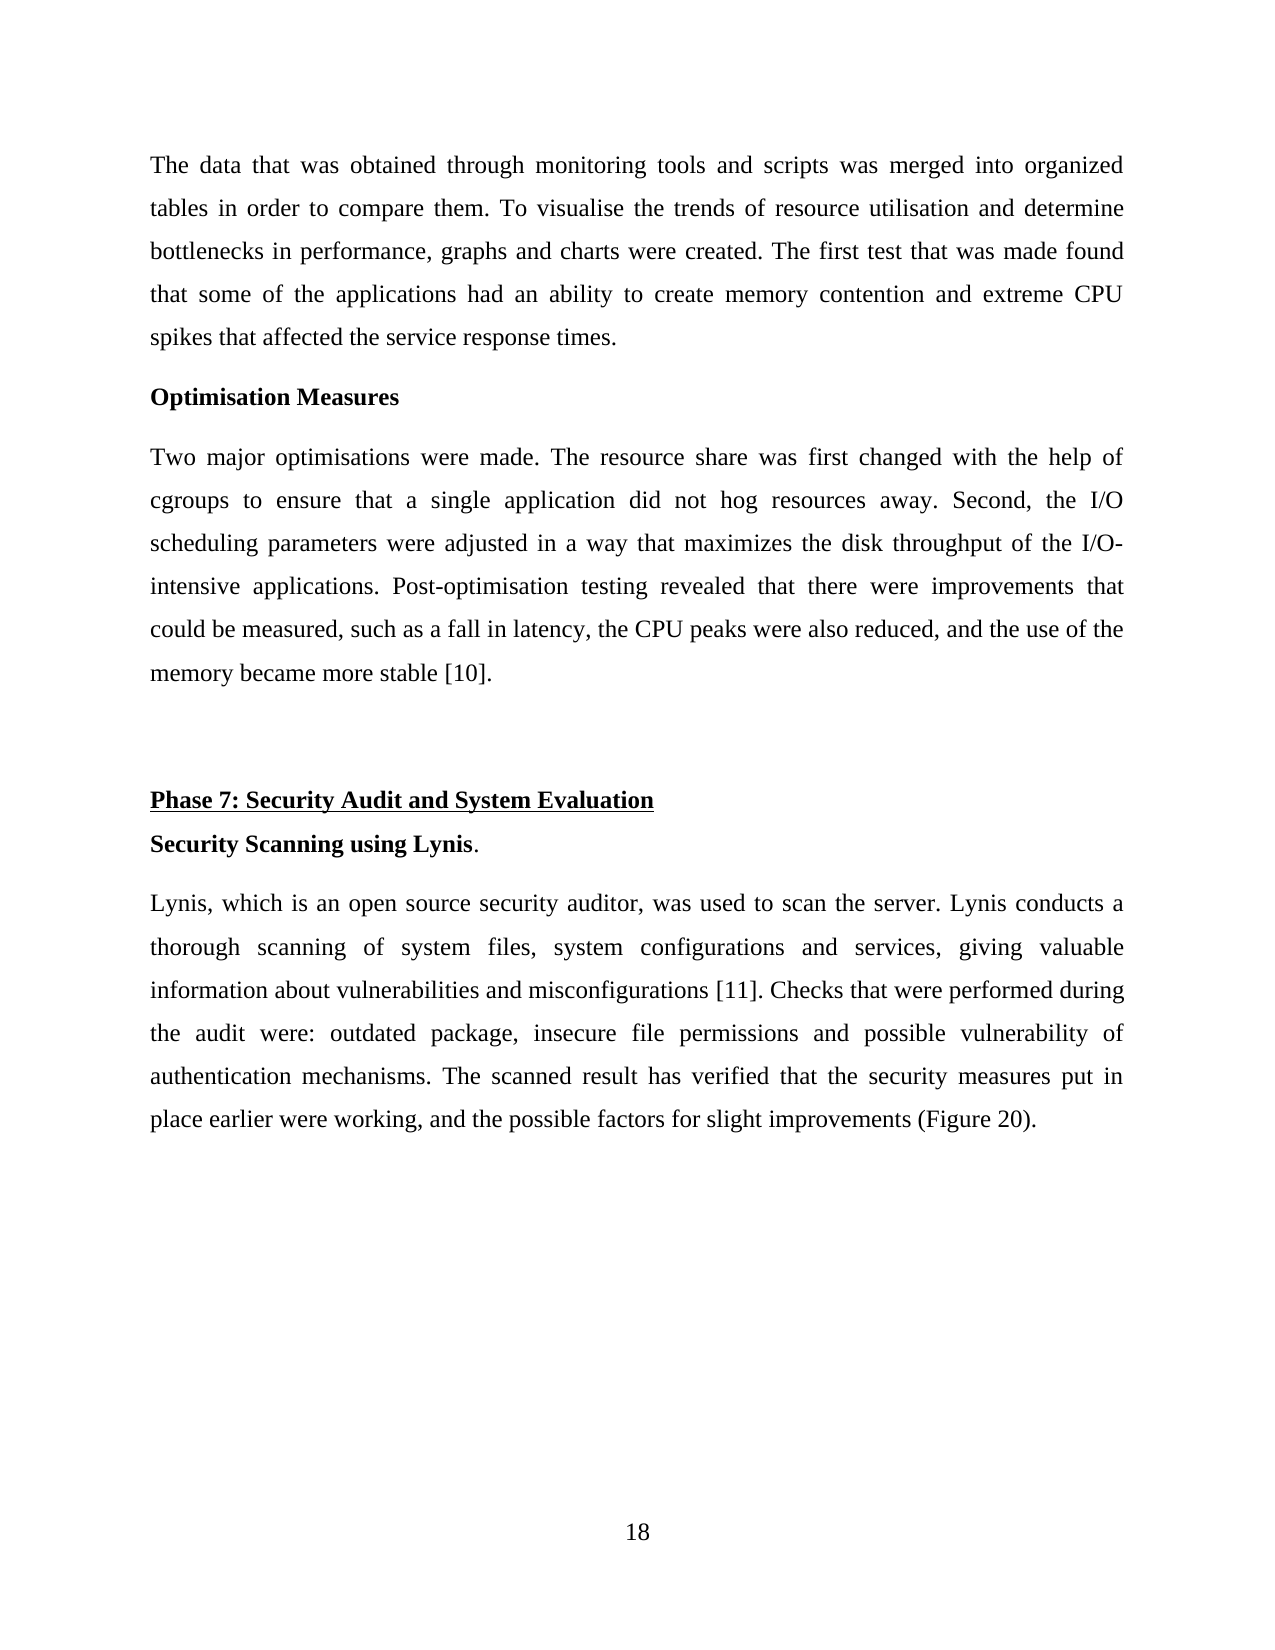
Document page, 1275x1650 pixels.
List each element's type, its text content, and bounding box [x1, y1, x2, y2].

text Two major optimisations were made. The resource share was first changed with the help of cgroups to ensure that a single application did not hog resources away. Second, the I/O scheduling parameters were adjusted in a way that maximizes the disk throughput of the I/O-intensive applications. Post-optimisation testing revealed that there were improvements that could be measured, such as a fall in latency, the CPU peaks were also reduced, and the use of the memory became more stable [10]. [150, 442, 1125, 686]
subtitle Phase 7: Security Audit and System Evaluation [150, 786, 1125, 814]
text Optimisation Measures [150, 382, 1125, 411]
text Lynis, which is an open source security auditor, was used to scan the server. Lynis conducts a thorough scanning of system files, system configurations and services, giving valuable information about vulnerabilities and misconfigurations [11]. Checks that were performed during the audit were: outdated package, insecure file permissions and possible vulnerability of authentication mechanisms. The scanned result has verified that the security measures put in place earlier were working, and the possible factors for slight improvements (Figure 20). [150, 888, 1125, 1133]
text Security Scanning using Lynis. [150, 829, 1125, 857]
text The data that was obtained through monitoring tools and scripts was merged into organized tables in order to compare them. To visualise the trends of resource utilisation and determine bottlenecks in performance, graphs and charts were created. The first test that was made found that some of the applications had an ability to create memory contention and extreme CPU spikes that affected the service response times. [150, 150, 1125, 351]
